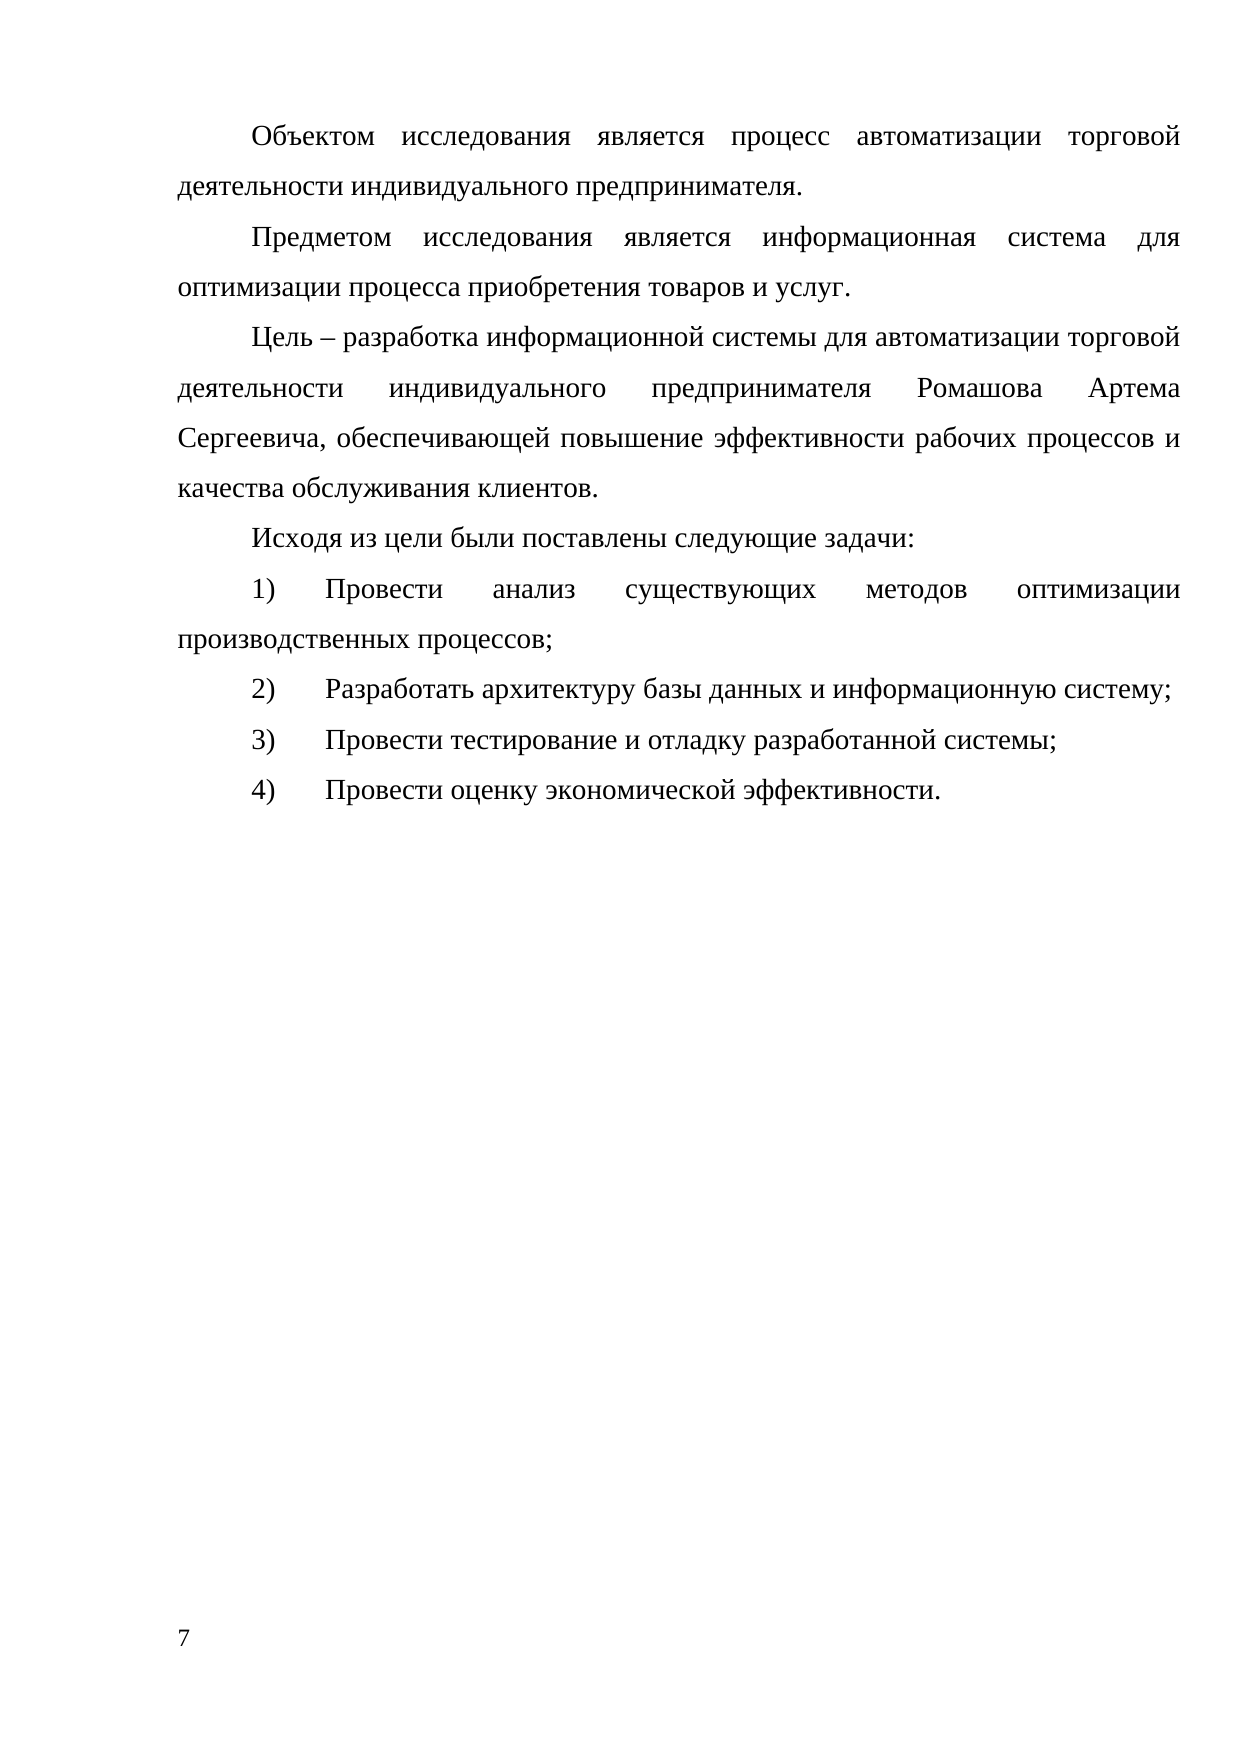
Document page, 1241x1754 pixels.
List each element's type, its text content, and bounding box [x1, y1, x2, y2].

text Предметом исследования является информационная система для оптимизации процесса приобретения товаров и услуг. [177, 219, 1181, 303]
text Объектом исследования является процесс автоматизации торговой деятельности индивидуального предпринимателя. [177, 118, 1181, 202]
list Провести оценку экономической эффективности. [177, 772, 1181, 806]
list Разработать архитектуру базы данных и информационную систему; [177, 672, 1181, 705]
text Исходя из цели были поставлены следующие задачи: [177, 521, 1181, 554]
text Цель – разработка информационной системы для автоматизации торговой деятельности индивидуального предпринимателя Ромашова Артема Сергеевича, обеспечивающей повышение эффективности рабочих процессов и качества обслуживания клиентов. [177, 319, 1181, 504]
list Провести тестирование и отладку разработанной системы; [177, 722, 1181, 755]
list Провести анализ существующих методов оптимизации производственных процессов; [177, 571, 1181, 655]
